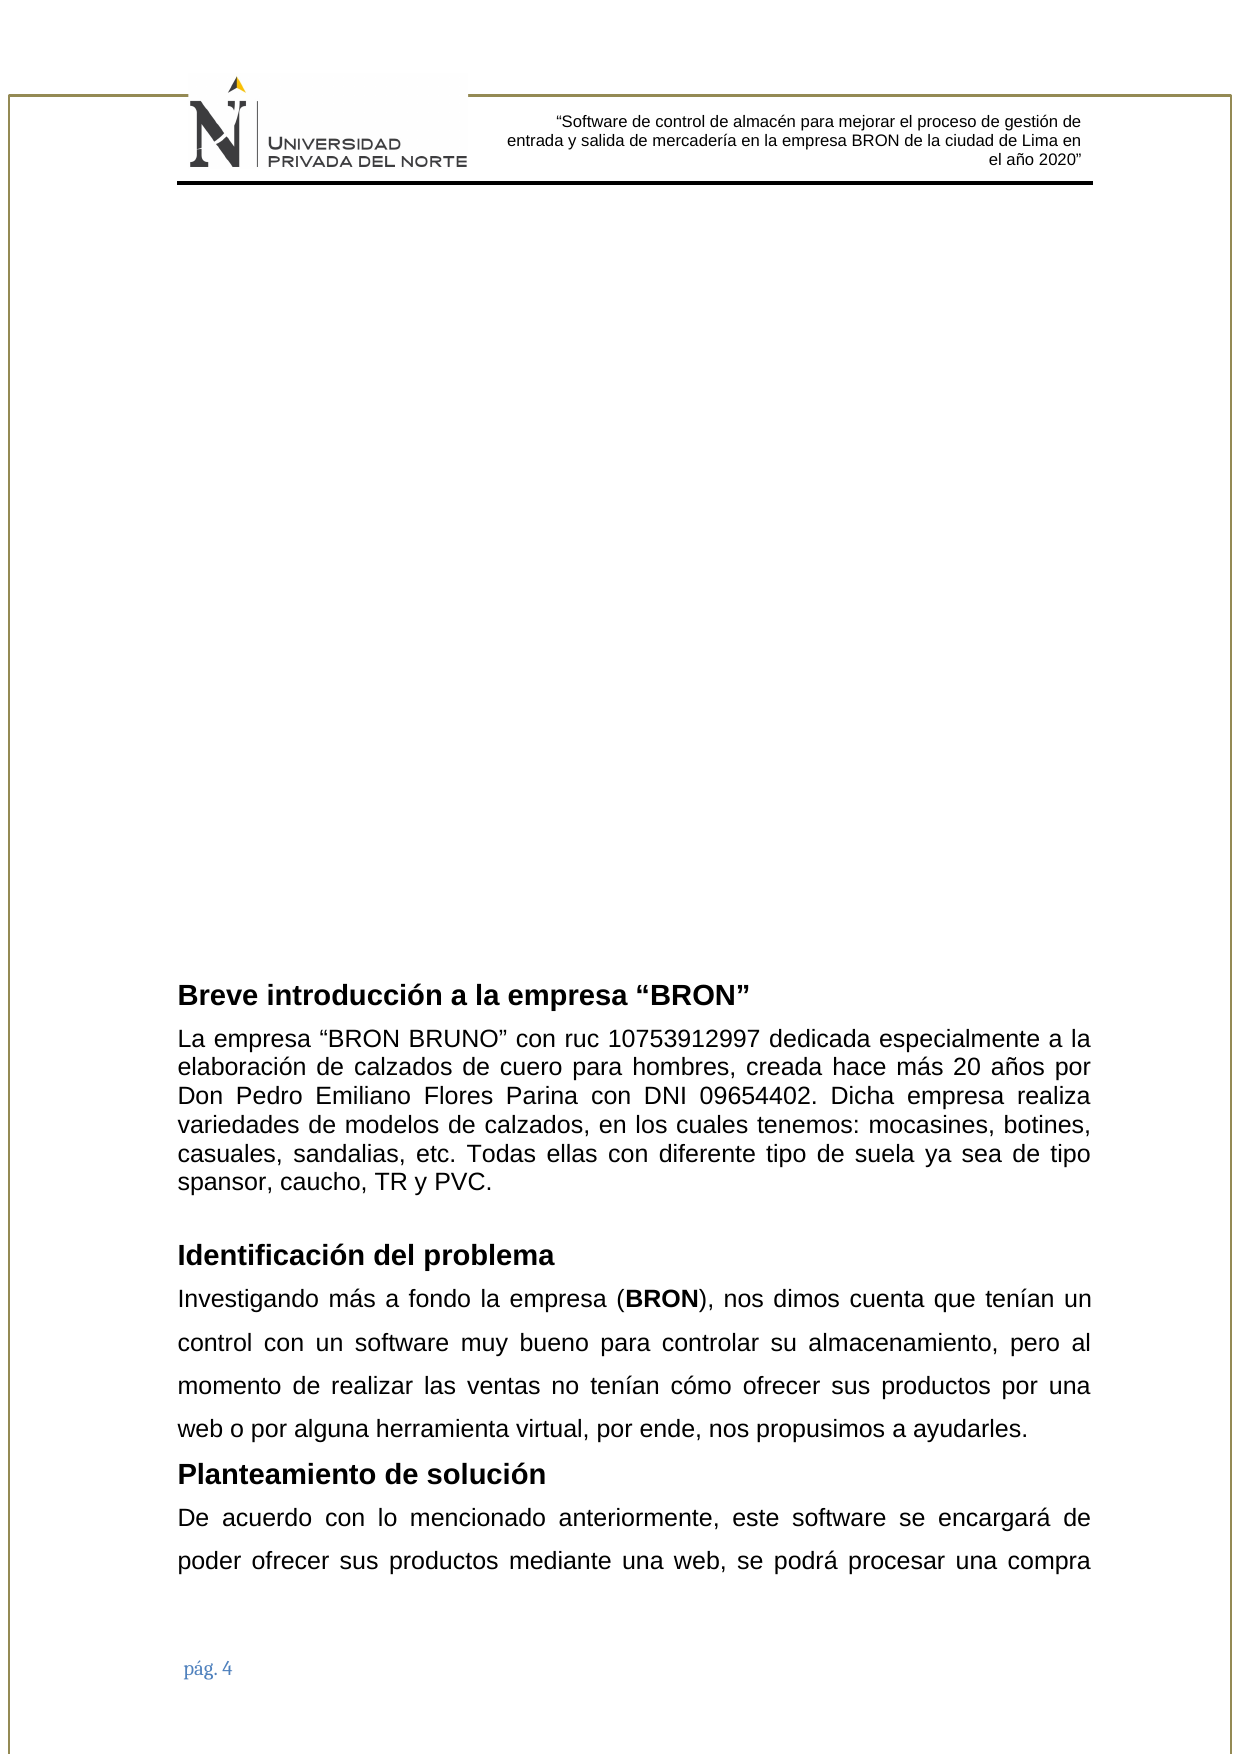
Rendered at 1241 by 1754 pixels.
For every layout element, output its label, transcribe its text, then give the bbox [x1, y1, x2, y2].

subtitle Planteamiento de solución [177, 1457, 1092, 1490]
subtitle Identificación del problema [177, 1238, 1092, 1272]
text Investigando más a fondo la empresa (BRON), nos dimos cuenta que tenían un control con un software muy bueno para controlar su almacenamiento, pero al momento de realizar las ventas no tenían cómo ofrecer sus productos por una web o por alguna herramienta virtual, por ende, nos propusimos a ayudarles. [177, 1284, 1092, 1442]
picture [188, 73, 469, 169]
subtitle Breve introducción a la empresa “BRON” [177, 978, 1092, 1011]
text La empresa “BRON BRUNO” con ruc 10753912997 dedicada especialmente a la elaboración de calzados de cuero para hombres, creada hace más 20 años por Don Pedro Emiliano Flores Parina con DNI 09654402. Dicha empresa realiza variedades de modelos de calzados, en los cuales tenemos: mocasines, botines, casuales, sandalias, etc. Todas ellas con diferente tipo de suela ya sea de tipo spansor, caucho, TR y PVC. [177, 1024, 1092, 1196]
